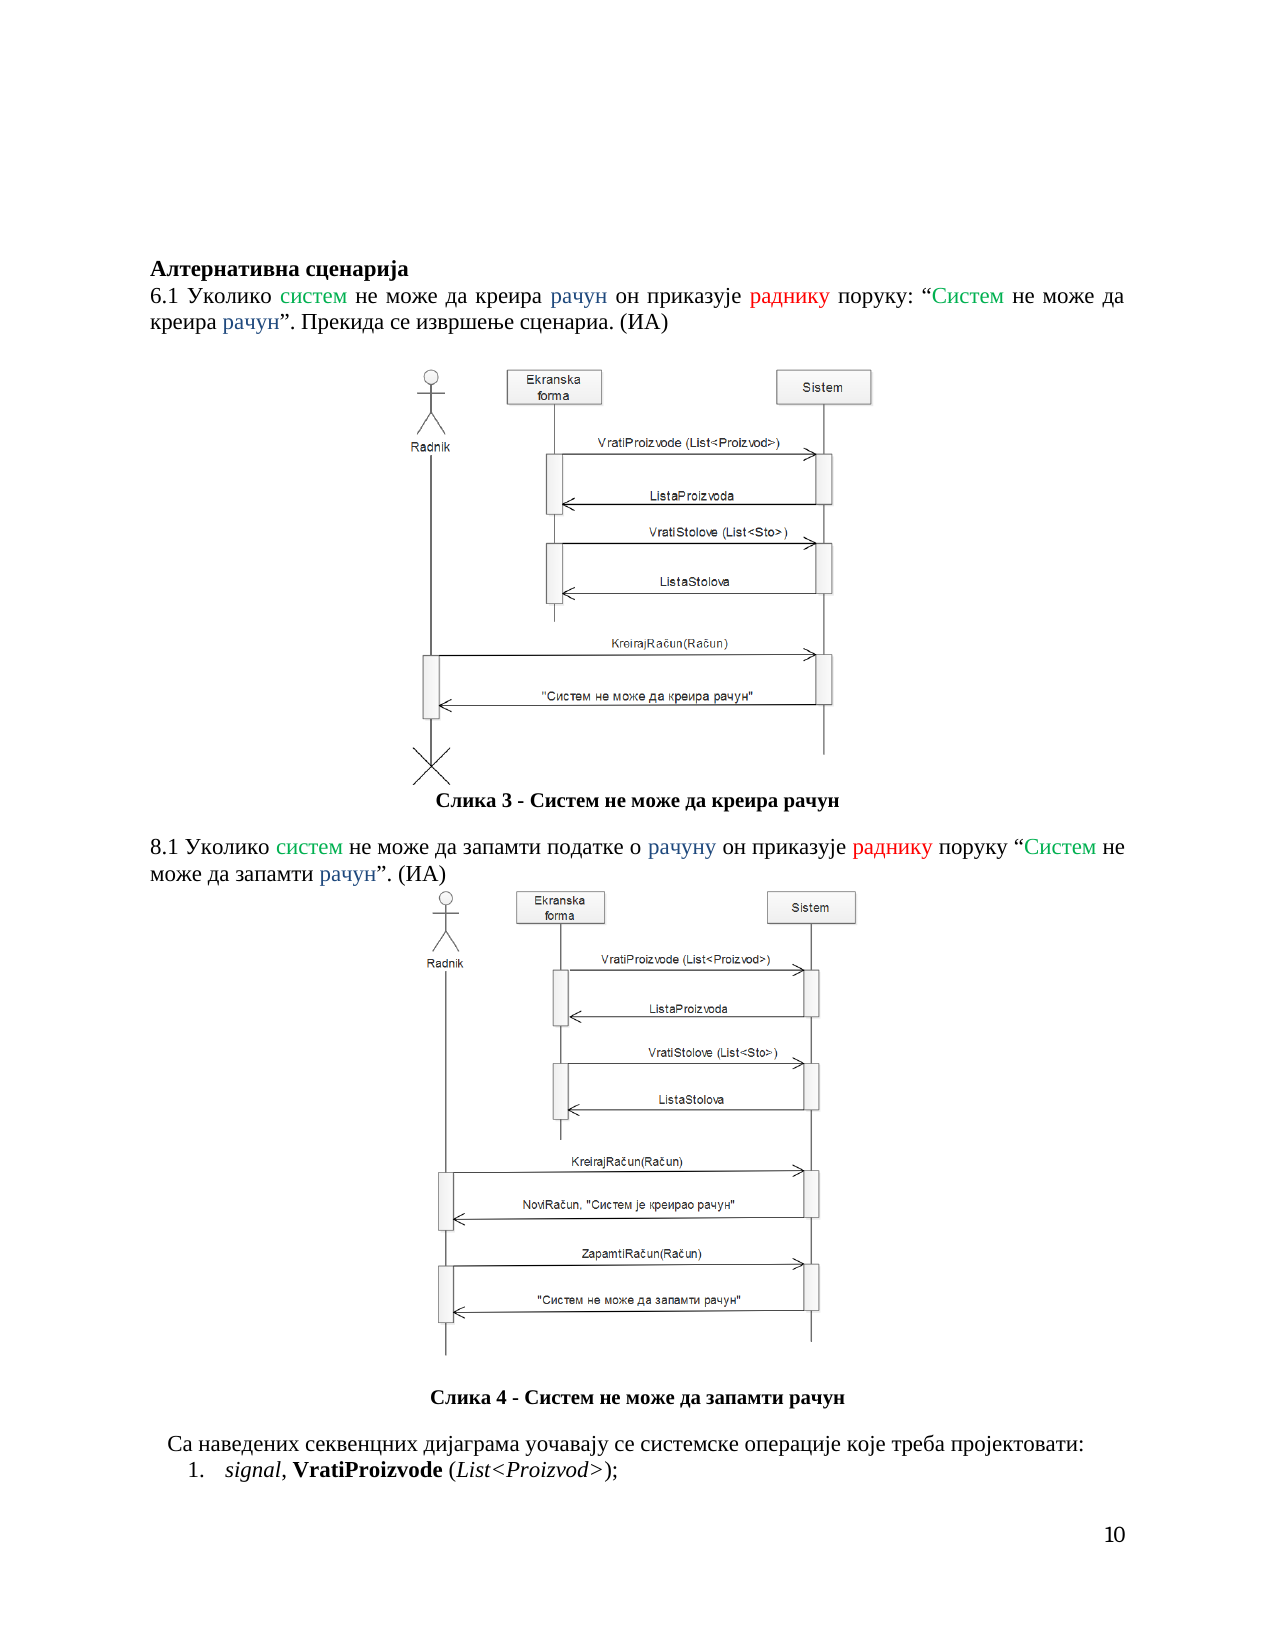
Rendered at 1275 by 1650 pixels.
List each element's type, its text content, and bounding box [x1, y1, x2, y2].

text Алтернативна сценарија [150, 255, 1125, 282]
text Са наведених секвенцних дијаграма уочавају се системске операције које треба пројектовати: [150, 1429, 1125, 1456]
text Слика 3 - Систем не може да креира рачун [150, 788, 1125, 812]
text 8.1 Уколико систем не може да запамти податке о рачуну он приказује раднику поруку “Систем не може да запамти рачун”. (ИА) [150, 833, 1125, 886]
text Слика 4 - Систем не може да запамти рачун [150, 1385, 1125, 1409]
picture [414, 886, 861, 1361]
list signal, VratiProizvode (List<Proizvod>); [187, 1456, 1125, 1482]
picture [395, 360, 880, 789]
text 6.1 Уколико систем не може да креира рачун он приказује раднику поруку: “Систем не може да креира рачун”. Прекида се извршење сценариа. (ИА) [150, 282, 1125, 334]
